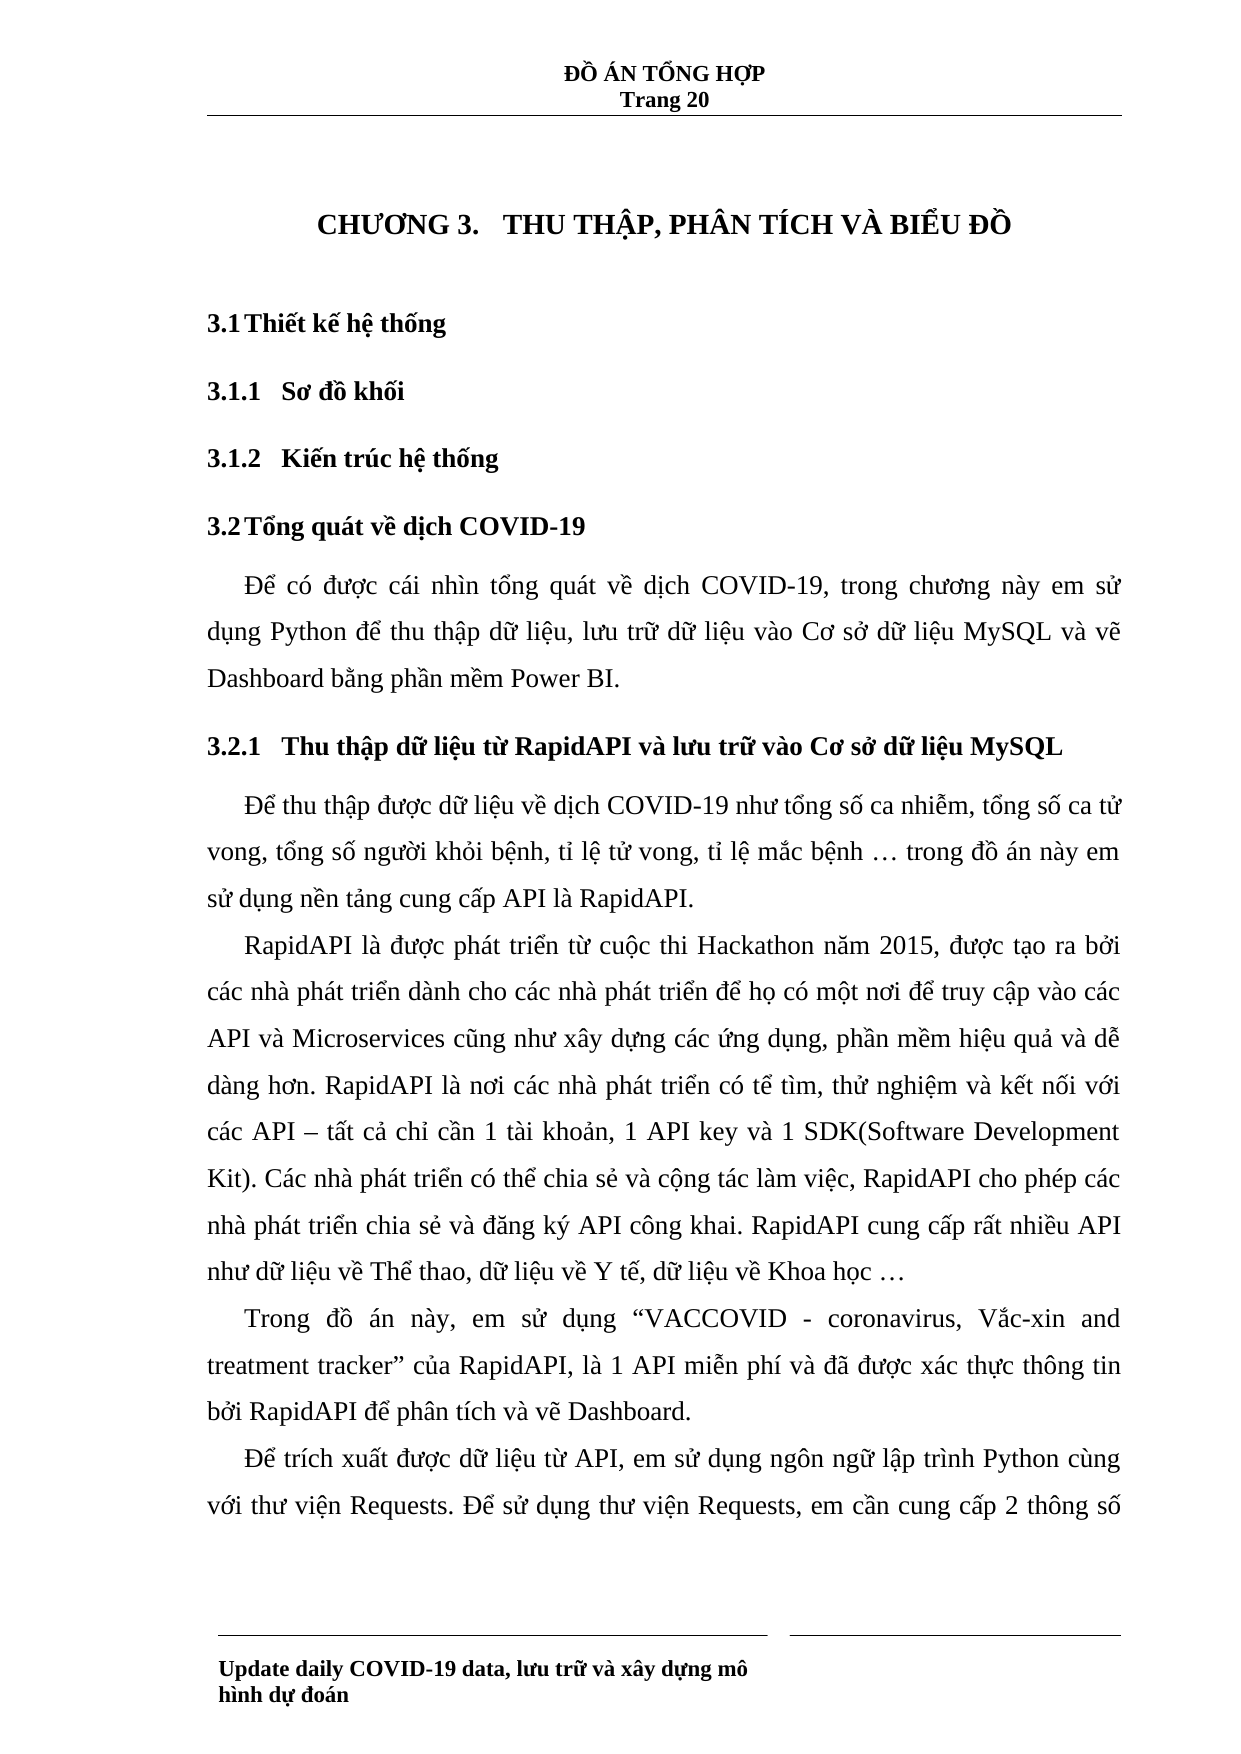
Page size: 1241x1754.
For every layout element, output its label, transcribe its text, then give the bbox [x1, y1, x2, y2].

subtitle Kiến trúc hệ thống [207, 442, 1122, 473]
subtitle THU THẬP, PHÂN TÍCH VÀ BIỂU ĐỒ [207, 207, 1122, 240]
text Để có được cái nhìn tổng quát về dịch COVID-19, trong chương này em sử dụng Python để thu thập dữ liệu, lưu trữ dữ liệu vào Cơ sở dữ liệu MySQL và vẽ Dashboard bằng phần mềm Power BI. [207, 569, 1122, 693]
subtitle Tổng quát về dịch COVID-19 [207, 509, 1122, 541]
text Trong đồ án này, em sử dụng “VACCOVID - coronavirus, Vắc-xin and treatment tracker” của RapidAPI, là 1 API miễn phí và đã được xác thực thông tin bởi RapidAPI để phân tích và vẽ Dashboard. [207, 1302, 1122, 1427]
subtitle Sơ đồ khối [207, 374, 1122, 406]
text RapidAPI là được phát triển từ cuộc thi Hackathon năm 2015, được tạo ra bởi các nhà phát triển dành cho các nhà phát triển để họ có một nơi để truy cập vào các API và Microservices cũng như xây dựng các ứng dụng, phần mềm hiệu quả và dễ dàng hơn. RapidAPI là nơi các nhà phát triển có tể tìm, thử nghiệm và kết nối với các API – tất cả chỉ cần 1 tài khoản, 1 API key và 1 SDK(Software Development Kit). Các nhà phát triển có thể chia sẻ và cộng tác làm việc, RapidAPI cho phép các nhà phát triển chia sẻ và đăng ký API công khai. RapidAPI cung cấp rất nhiều API như dữ liệu về Thể thao, dữ liệu về Y tế, dữ liệu về Khoa học … [207, 929, 1122, 1287]
text Để thu thập được dữ liệu về dịch COVID-19 như tổng số ca nhiễm, tổng số ca tử vong, tổng số người khỏi bệnh, tỉ lệ tử vong, tỉ lệ mắc bệnh … trong đồ án này em sử dụng nền tảng cung cấp API là RapidAPI. [207, 789, 1122, 913]
subtitle Thiết kế hệ thống [207, 307, 1122, 338]
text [207, 1442, 1122, 1520]
subtitle Thu thập dữ liệu từ RapidAPI và lưu trữ vào Cơ sở dữ liệu MySQL [207, 729, 1122, 761]
